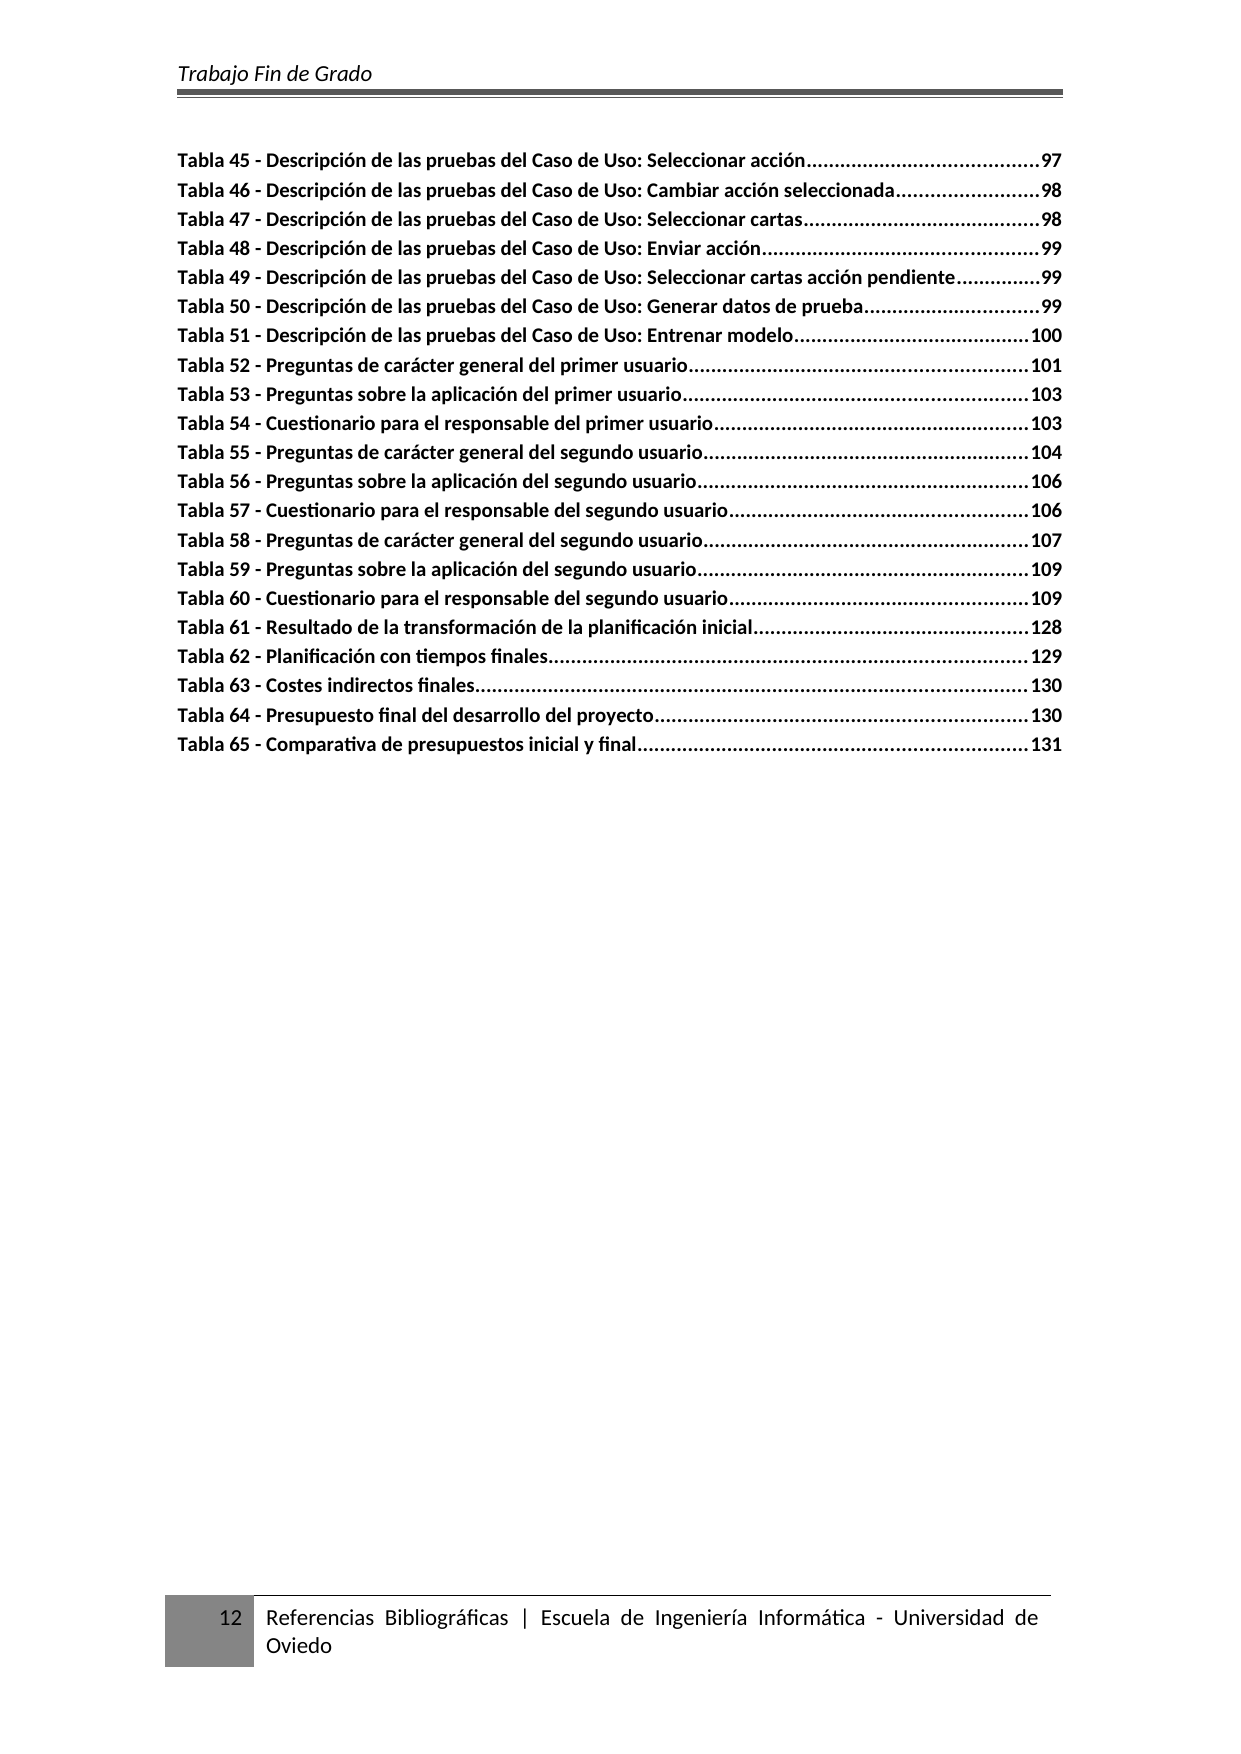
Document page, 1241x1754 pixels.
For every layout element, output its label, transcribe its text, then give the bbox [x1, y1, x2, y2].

text Tabla 49 - Descripción de las pruebas del Caso de Uso: Seleccionar cartas acción pendiente 99 [177, 264, 1063, 290]
text Tabla 51 - Descripción de las pruebas del Caso de Uso: Entrenar modelo 100 [177, 323, 1063, 348]
text Tabla 64 - Presupuesto final del desarrollo del proyecto 130 [177, 702, 1063, 727]
text Tabla 45 - Descripción de las pruebas del Caso de Uso: Seleccionar acción 97 [177, 148, 1063, 173]
text Tabla 47 - Descripción de las pruebas del Caso de Uso: Seleccionar cartas 98 [177, 206, 1063, 231]
text Tabla 65 - Comparativa de presupuestos inicial y final 131 [177, 731, 1063, 756]
text Tabla 52 - Preguntas de carácter general del primer usuario 101 [177, 352, 1063, 377]
text Tabla 46 - Descripción de las pruebas del Caso de Uso: Cambiar acción seleccionada 98 [177, 177, 1063, 202]
text Tabla 60 - Cuestionario para el responsable del segundo usuario 109 [177, 585, 1063, 611]
text Tabla 63 - Costes indirectos finales 130 [177, 673, 1063, 698]
text Tabla 48 - Descripción de las pruebas del Caso de Uso: Enviar acción 99 [177, 235, 1063, 261]
text Tabla 58 - Preguntas de carácter general del segundo usuario 107 [177, 527, 1063, 552]
text Tabla 53 - Preguntas sobre la aplicación del primer usuario 103 [177, 381, 1063, 406]
text Tabla 54 - Cuestionario para el responsable del primer usuario 103 [177, 410, 1063, 436]
text Tabla 61 - Resultado de la transformación de la planificación inicial 128 [177, 614, 1063, 640]
text Tabla 62 - Planificación con tiempos finales 129 [177, 643, 1063, 669]
text Tabla 57 - Cuestionario para el responsable del segundo usuario 106 [177, 498, 1063, 523]
text Tabla 55 - Preguntas de carácter general del segundo usuario 104 [177, 439, 1063, 465]
text Tabla 50 - Descripción de las pruebas del Caso de Uso: Generar datos de prueba 99 [177, 293, 1063, 319]
text Tabla 56 - Preguntas sobre la aplicación del segundo usuario 106 [177, 468, 1063, 494]
text Tabla 59 - Preguntas sobre la aplicación del segundo usuario 109 [177, 556, 1063, 581]
